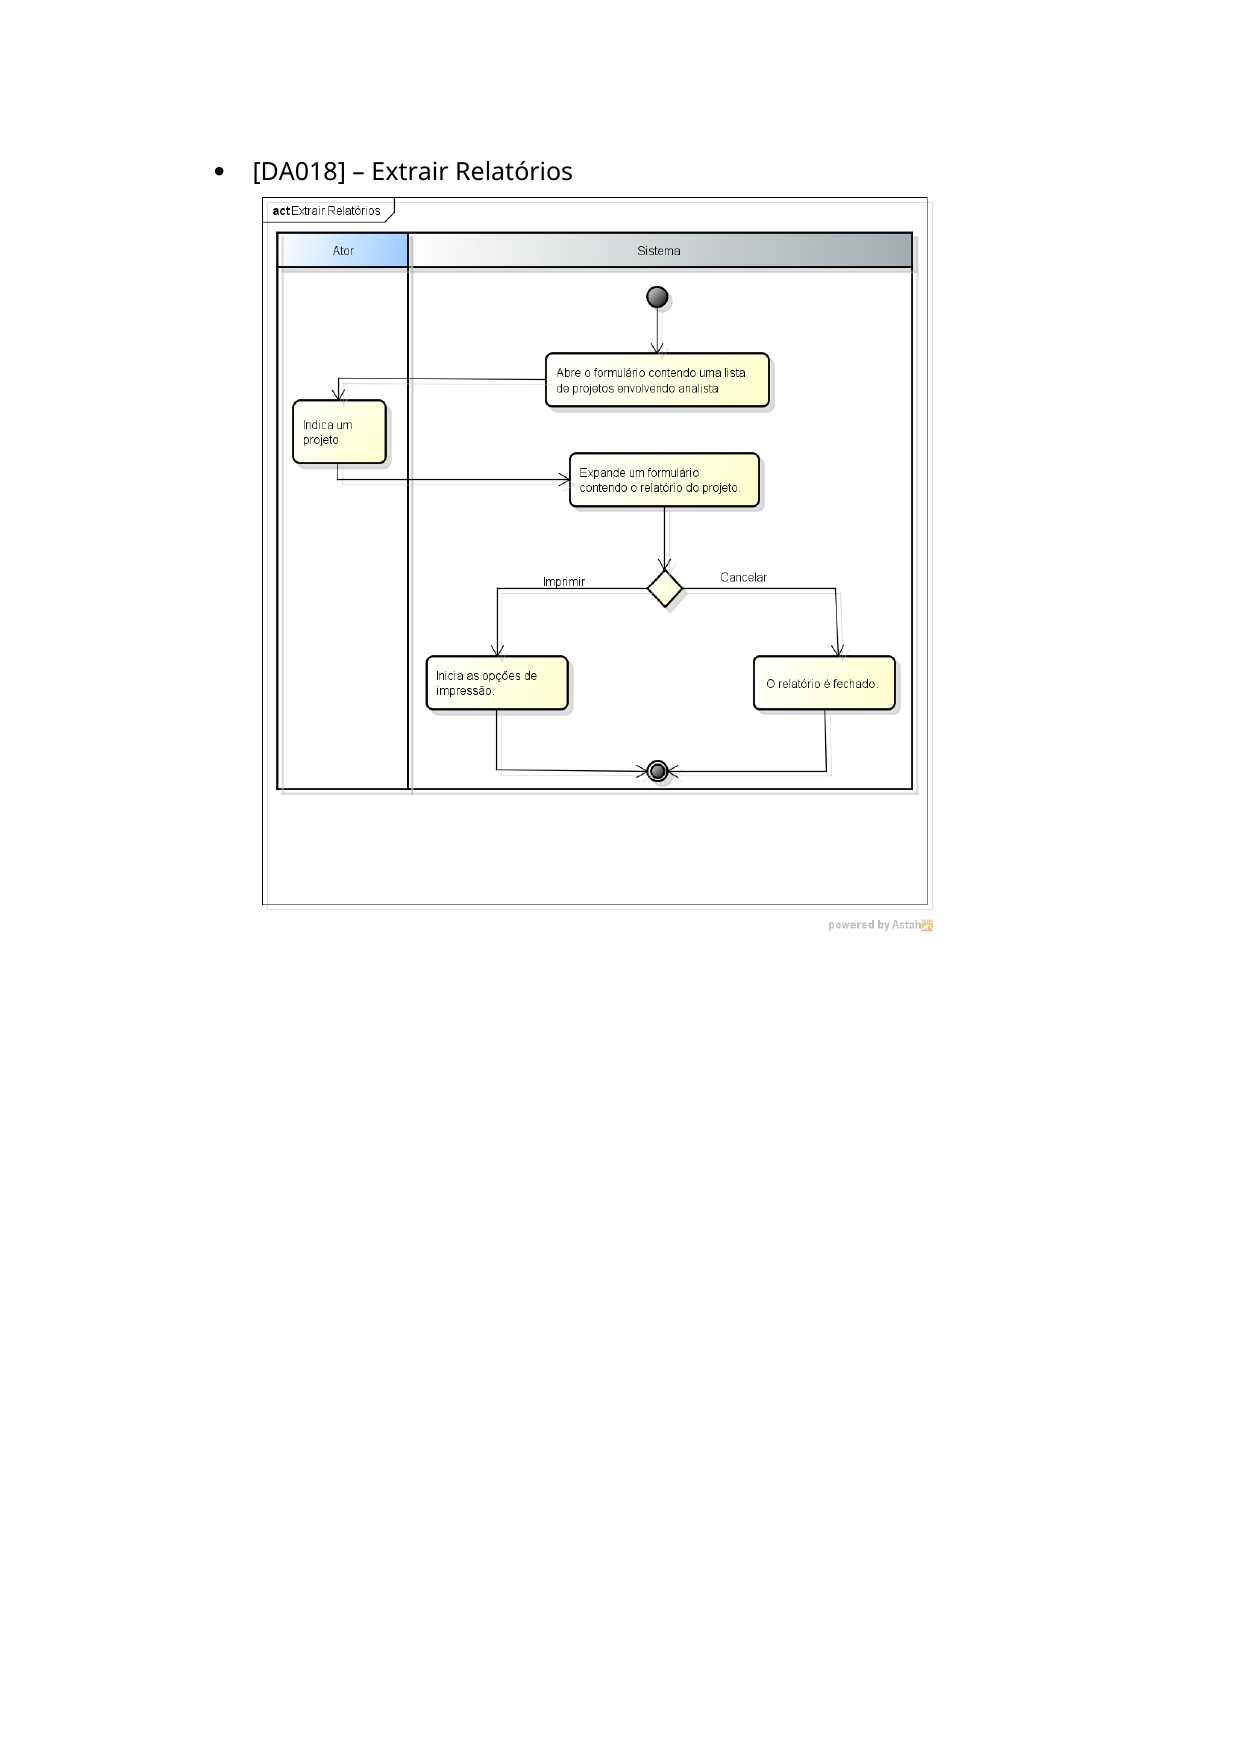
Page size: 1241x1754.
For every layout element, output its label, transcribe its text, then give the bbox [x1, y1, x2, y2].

list [DA018] – Extrair Relatórios [215, 154, 1063, 188]
picture [252, 187, 935, 934]
